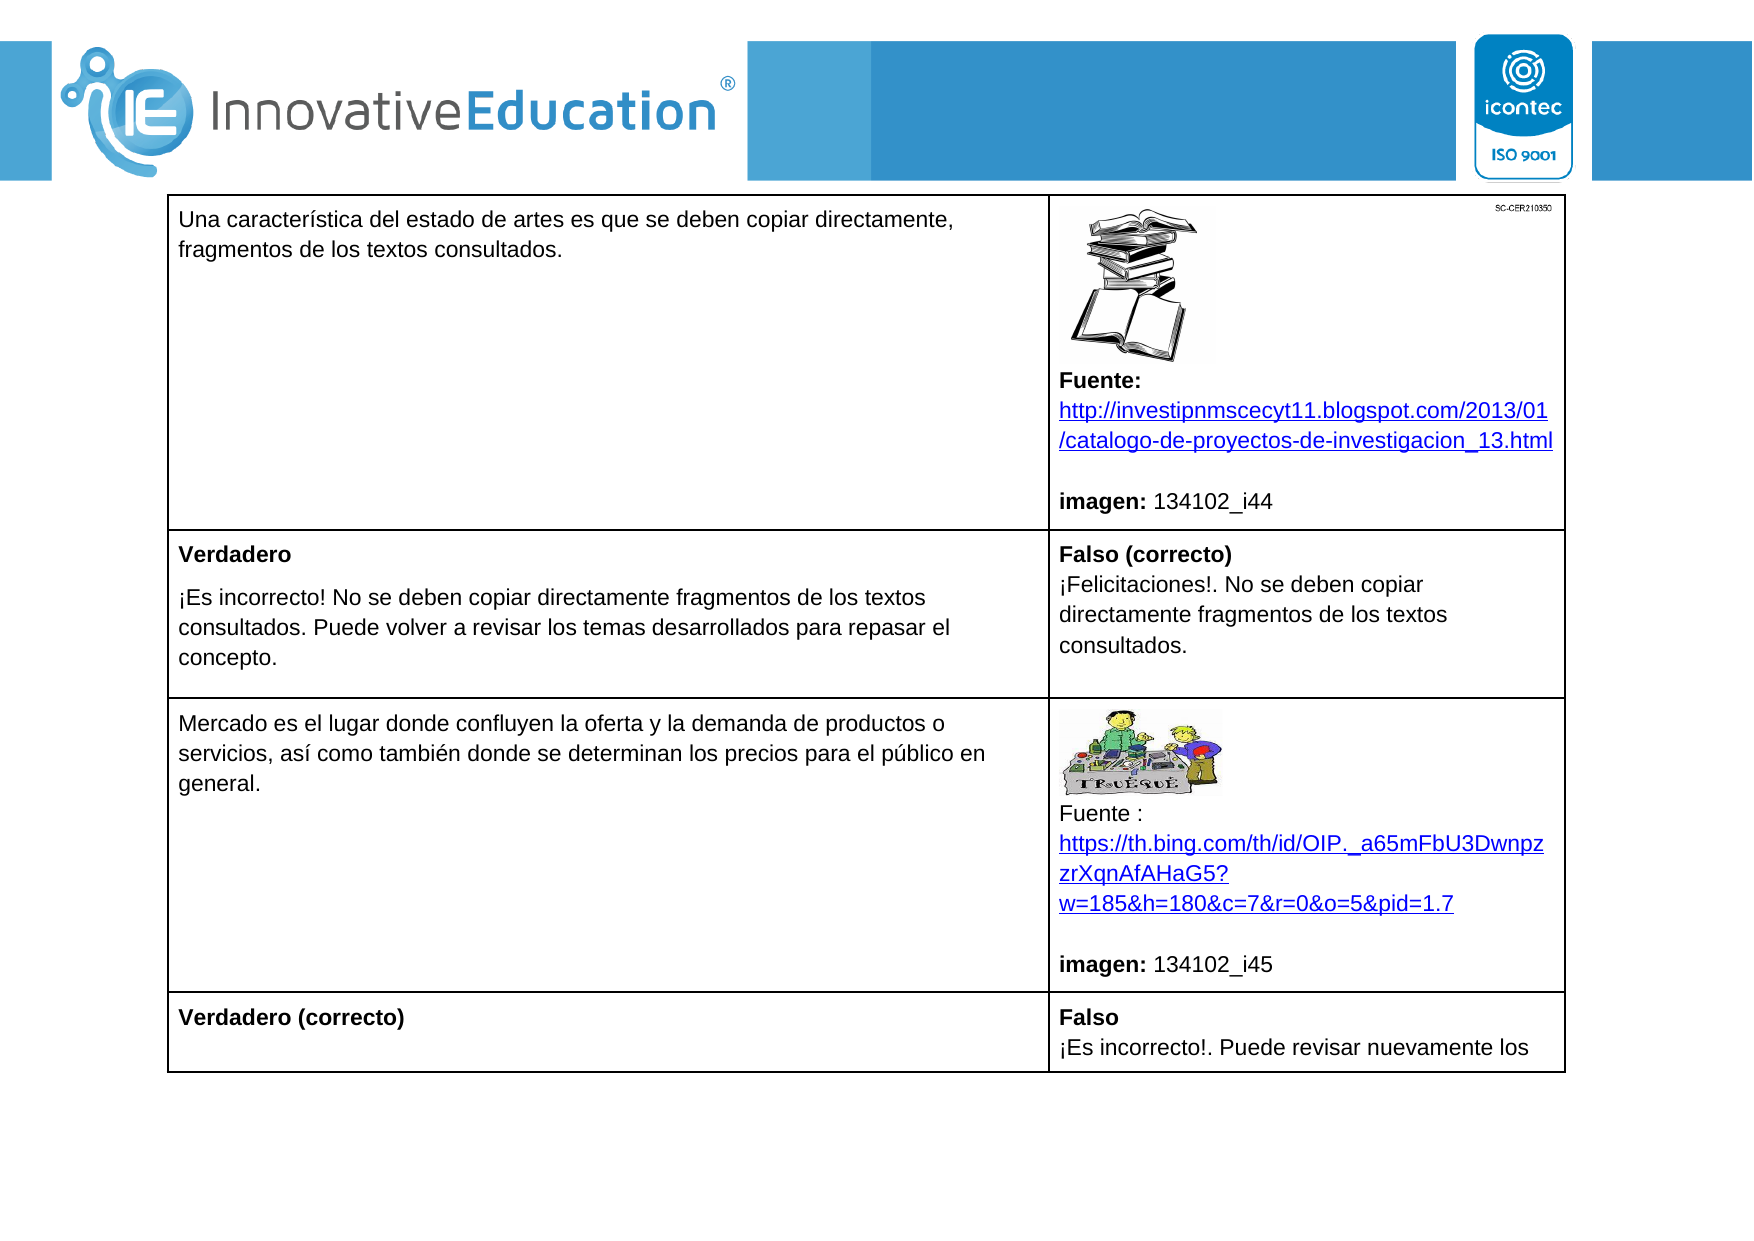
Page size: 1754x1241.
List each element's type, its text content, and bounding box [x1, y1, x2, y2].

table_cell Falso (correcto) ¡Felicitaciones!. No se deben copiar directamente fragmentos de los textos consultados. [1050, 531, 1564, 697]
table_cell Fuente : https://th.bing.com/th/id/OIP._a65mFbU3DwnpzzrXqnAfAHaG5?w=185&h=180&c=7&r=0&o=5&pid=1.7 imagen: 134102_i45 [1050, 699, 1564, 991]
table_cell Una característica del estado de artes es que se deben copiar directamente, fragmentos de los textos consultados. [169, 196, 1048, 528]
table_cell Falso ¡Es incorrecto!. Puede revisar nuevamente los temas estudiados para reforzar el aprendizaje. [1050, 993, 1564, 1071]
table_cell Mercado es el lugar donde confluyen la oferta y la demanda de productos o servicios, así como también donde se determinan los precios para el público en general. [169, 699, 1048, 991]
picture [1592, 28, 1752, 194]
picture [1058, 709, 1223, 796]
table_cell Verdadero (correcto) ¡Felicitaciones! Muy bien, identificó de manera correcta el término. [169, 993, 1048, 1071]
picture [1058, 206, 1216, 364]
picture [0, 28, 1456, 194]
table_cell Verdadero ¡Es incorrecto! No se deben copiar directamente fragmentos de los textos consultados. Puede volver a revisar los temas desarrollados para repasar el concepto. [169, 531, 1048, 697]
table_cell Fuente: http://investipnmscecyt11.blogspot.com/2013/01/catalogo-de-proyectos-de-investigacion_13.html imagen: 134102_i44 [1050, 196, 1564, 528]
picture [1471, 32, 1576, 214]
